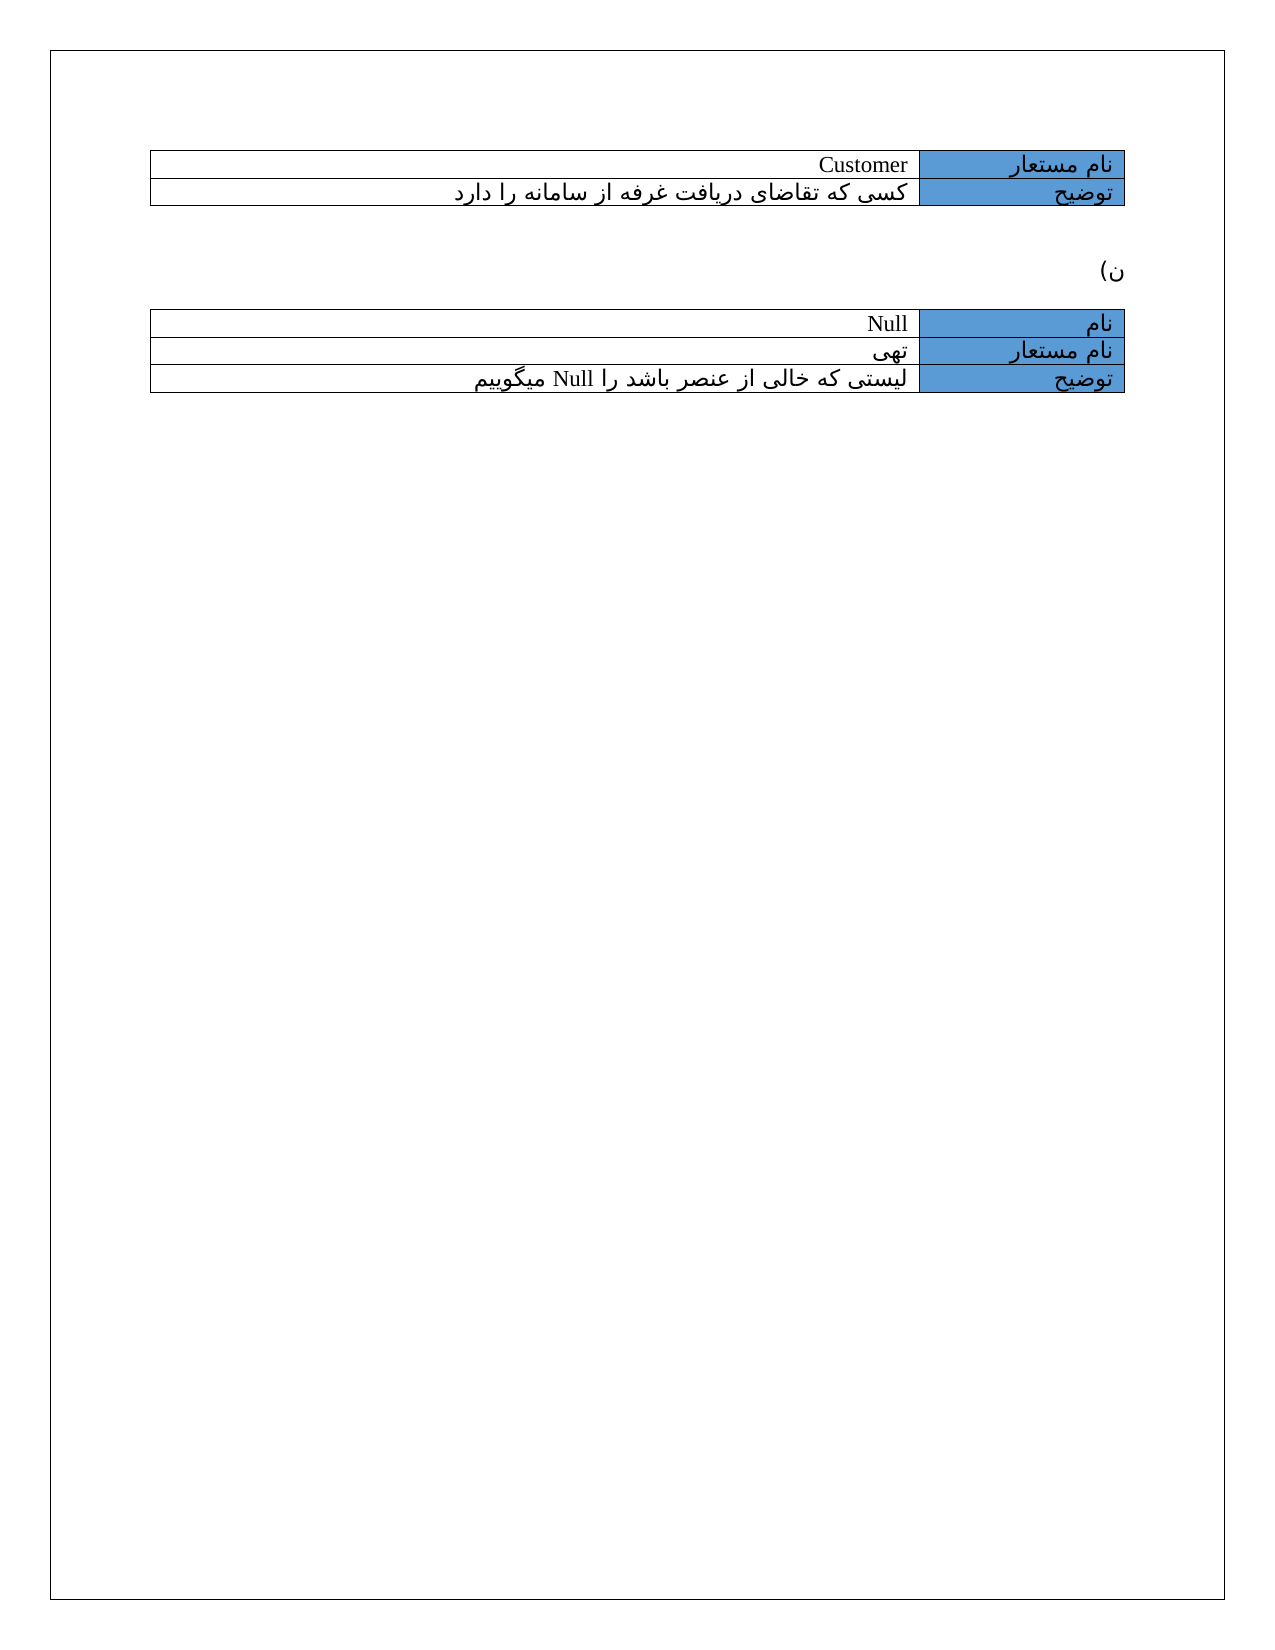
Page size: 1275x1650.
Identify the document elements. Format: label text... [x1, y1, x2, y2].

table_header نام [920, 310, 1124, 337]
table_cell تهی [151, 338, 919, 364]
table_cell توضیح [920, 179, 1124, 205]
table_cell نام مستعار [920, 151, 1124, 178]
table_cell کسی که تقاضای دریافت غرفه از سامانه را دارد [151, 179, 919, 205]
table_header Null [151, 310, 919, 337]
text ن) [150, 257, 1125, 284]
table_cell لیستی که خالی از عنصر باشد را Null میگوییم [151, 365, 919, 392]
table_cell Customer [151, 151, 919, 178]
table_cell توضیح [920, 365, 1124, 392]
table_cell نام مستعار [920, 338, 1124, 364]
